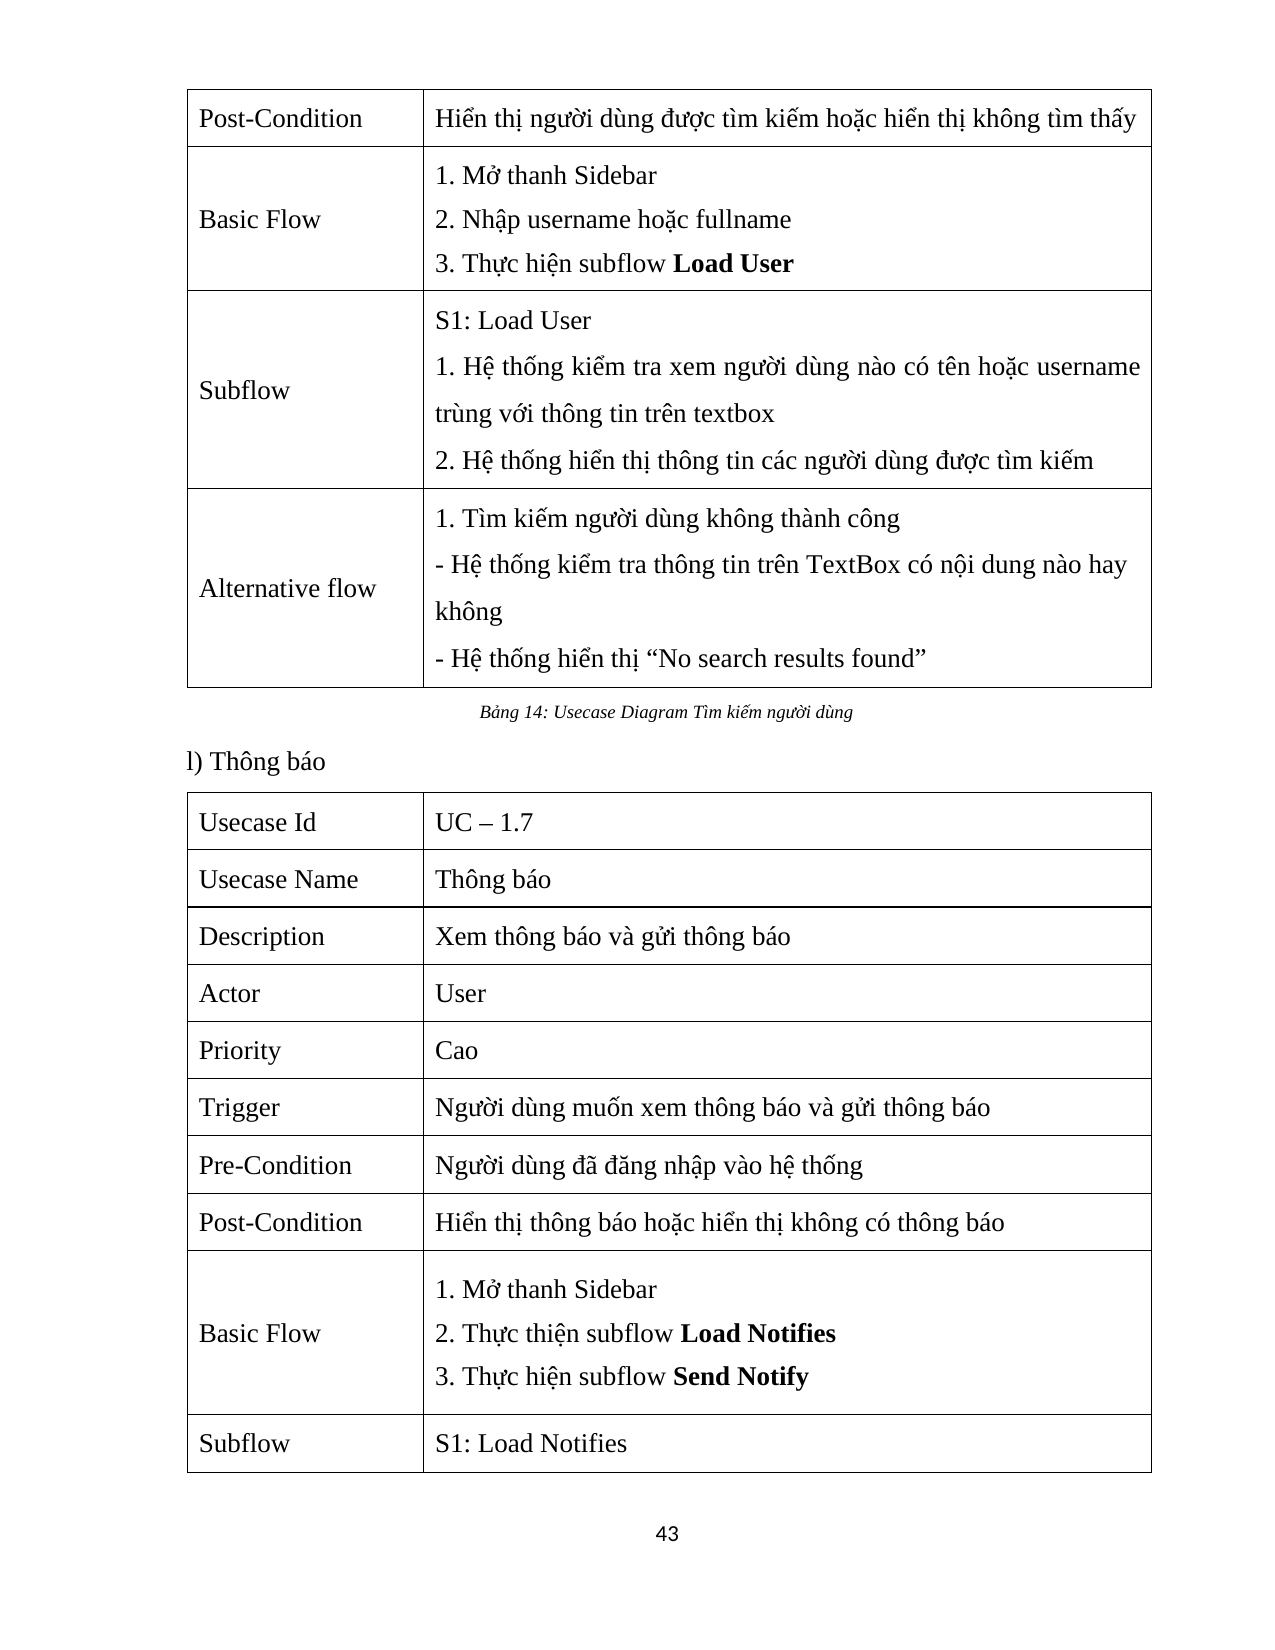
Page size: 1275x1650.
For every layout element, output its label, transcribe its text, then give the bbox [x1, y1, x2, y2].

table_cell Description [188, 908, 423, 964]
table_cell 1. Tìm kiếm người dùng không thành công - Hệ thống kiểm tra thông tin trên TextBox có nội dung nào hay không - Hệ thống hiển thị “No search results found” [424, 489, 1151, 687]
table_cell Pre-Condition [188, 1136, 423, 1192]
table_cell Post-Condition [188, 1194, 423, 1249]
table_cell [424, 1415, 1151, 1472]
table_cell Xem thông báo và gửi thông báo [424, 908, 1151, 964]
table_cell User [424, 965, 1151, 1021]
table_cell Hiển thị người dùng được tìm kiếm hoặc hiển thị không tìm thấy [424, 90, 1151, 146]
table_cell Basic Flow [188, 1251, 423, 1414]
table_cell Priority [188, 1022, 423, 1078]
table_cell Basic Flow [188, 147, 423, 290]
table_header UC – 1.7 [424, 793, 1151, 849]
table_cell Thông báo [424, 850, 1151, 906]
table_cell Người dùng đã đăng nhập vào hệ thống [424, 1136, 1151, 1192]
table_cell Alternative flow [188, 489, 423, 687]
table_cell Trigger [188, 1079, 423, 1135]
table_cell Subflow [188, 291, 423, 488]
table_cell Post-Condition [188, 90, 423, 146]
table_cell 1. Mở thanh Sidebar 2. Thực thiện subflow Load Notifies 3. Thực hiện subflow Send Notify [424, 1251, 1151, 1414]
table_cell Subflow [188, 1415, 423, 1472]
text l) Thông báo [186, 745, 1157, 777]
table_cell Usecase Name [188, 850, 423, 906]
table_cell Người dùng muốn xem thông báo và gửi thông báo [424, 1079, 1151, 1135]
table_header Usecase Id [188, 793, 423, 849]
table_cell S1: Load User 1. Hệ thống kiểm tra xem người dùng nào có tên hoặc username trùng với thông tin trên textbox 2. Hệ thống hiển thị thông tin các người dùng được tìm kiếm [424, 291, 1151, 488]
table_cell Cao [424, 1022, 1151, 1078]
table_cell Hiển thị thông báo hoặc hiển thị không có thông báo [424, 1194, 1151, 1249]
table_cell Actor [188, 965, 423, 1021]
table_cell 1. Mở thanh Sidebar 2. Nhập username hoặc fullname 3. Thực hiện subflow Load User [424, 147, 1151, 290]
